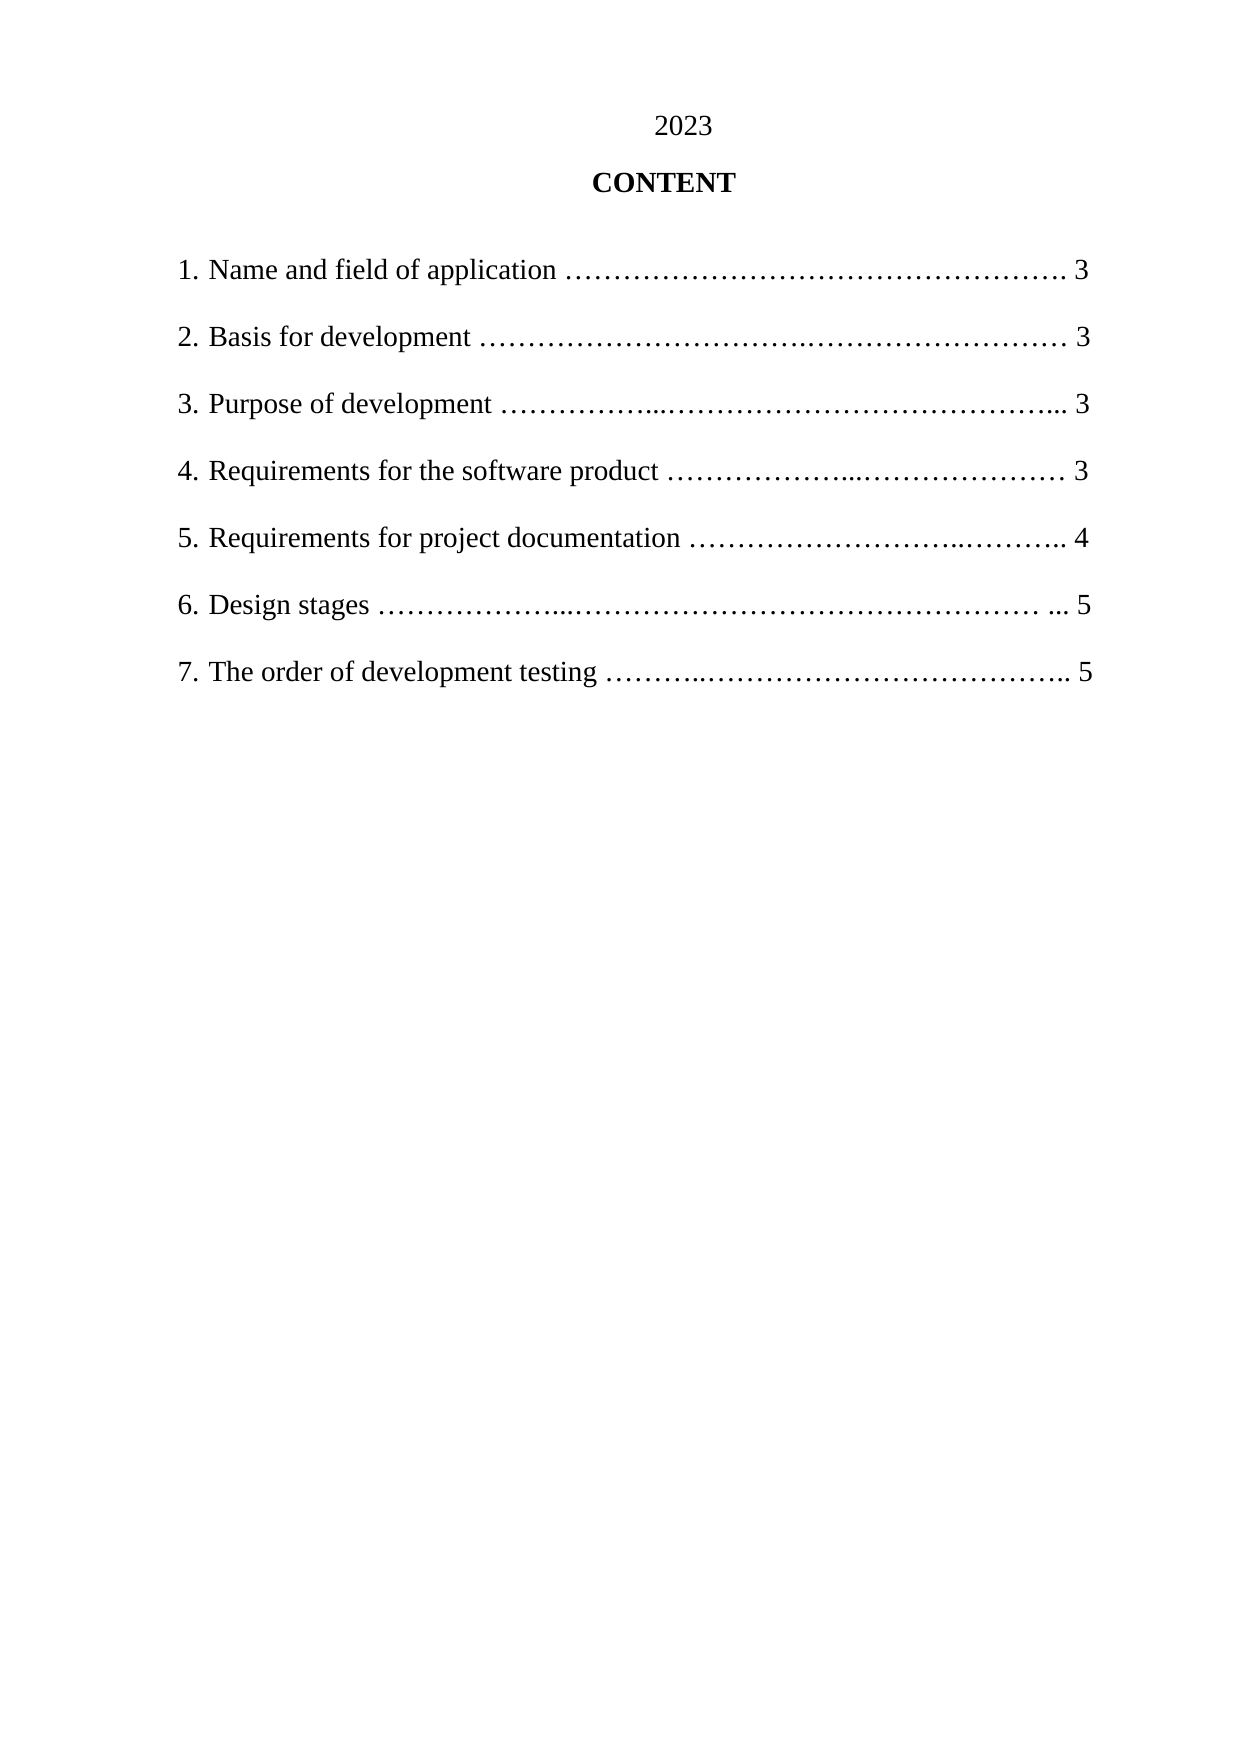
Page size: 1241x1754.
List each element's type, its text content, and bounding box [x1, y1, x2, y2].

list Purpose of development ……………...…………………………………... 3 [177, 386, 1152, 420]
list The order of development testing ………..……………………………….. 5 [177, 654, 1152, 688]
text 2023 [654, 108, 1152, 141]
list Name and field of application ……………………………………………. 3 [177, 252, 1152, 286]
text CONTENT [592, 166, 1152, 199]
list Design stages ………………...………………………………………… ... 5 [177, 587, 1152, 621]
list Basis for development …………………………….……………………… 3 [177, 319, 1152, 353]
list Requirements for project documentation ………………………..……….. 4 [177, 520, 1152, 554]
list Requirements for the software product ………………...………………… 3 [177, 453, 1152, 487]
